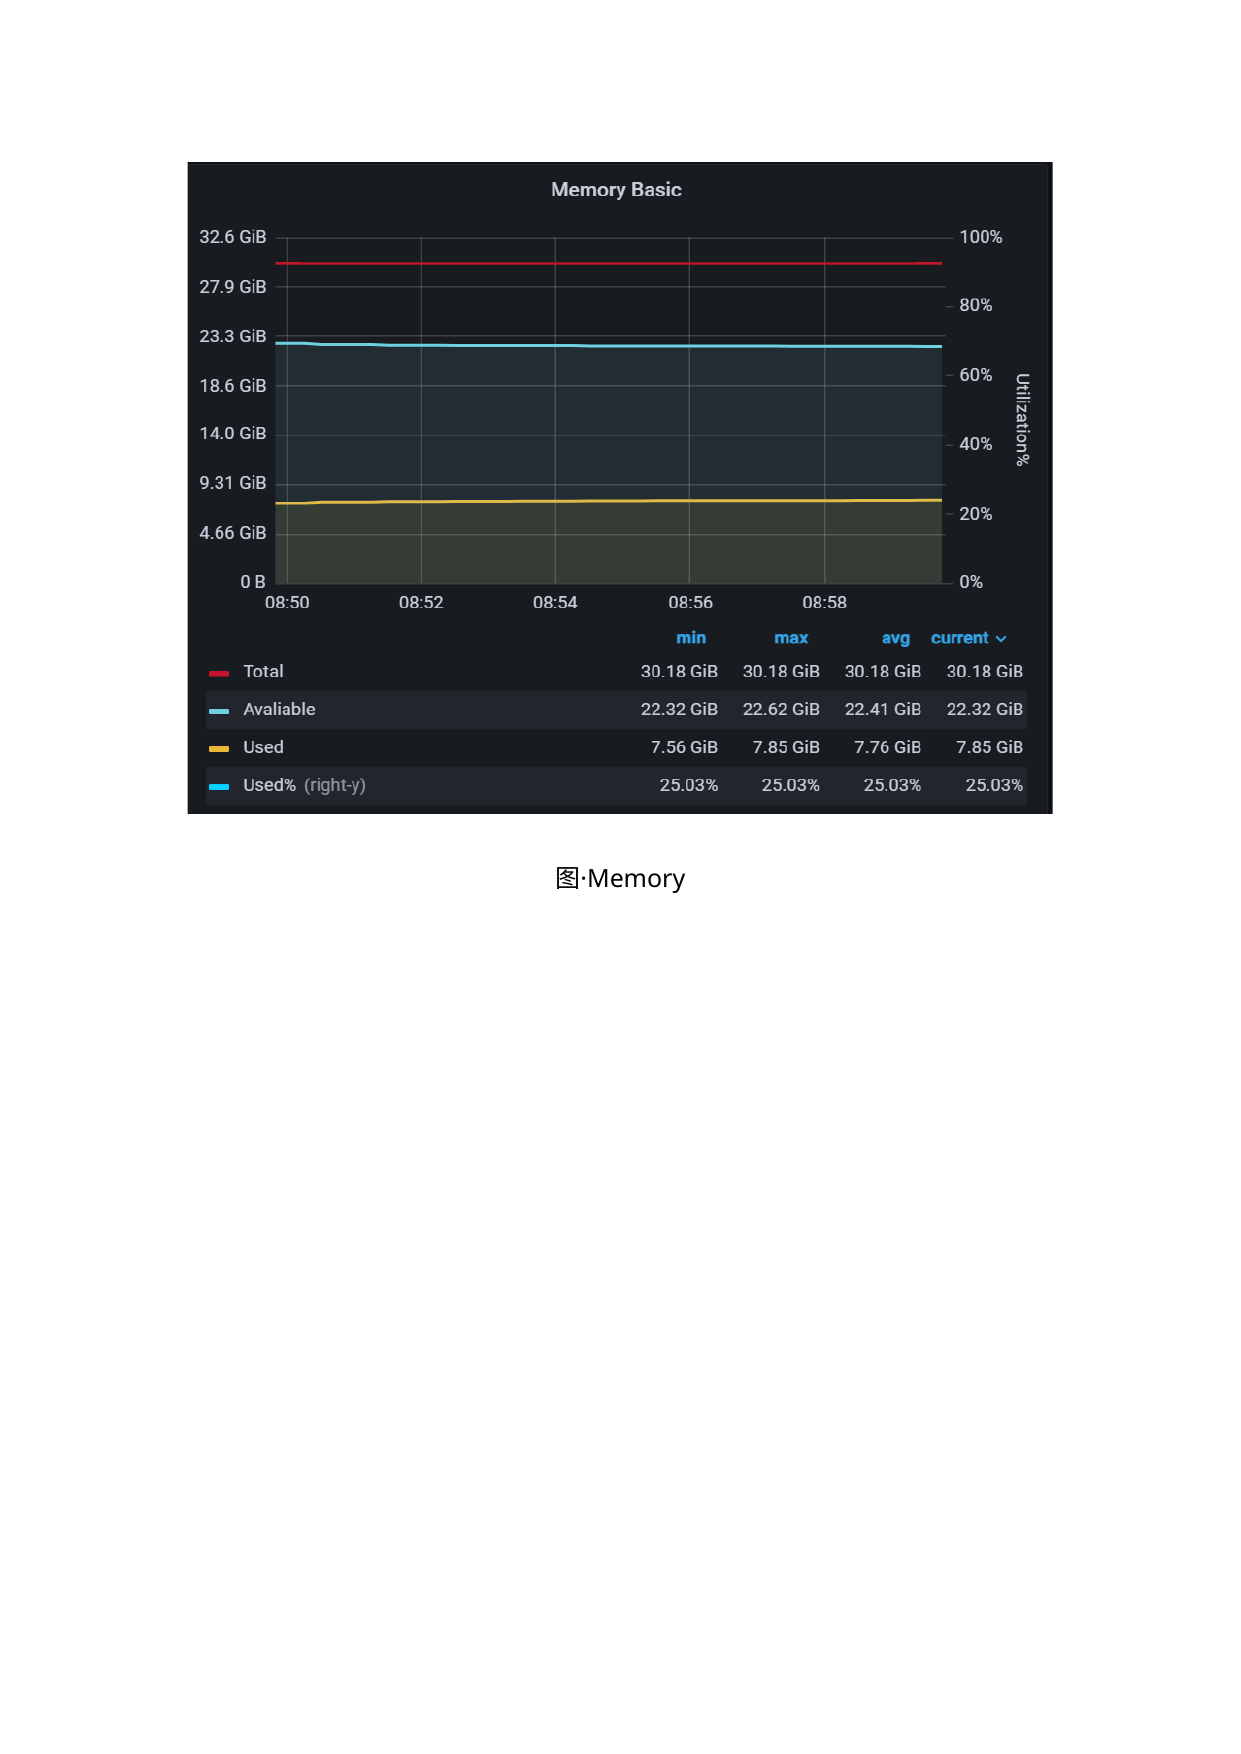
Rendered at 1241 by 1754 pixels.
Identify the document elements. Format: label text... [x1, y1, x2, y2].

picture [187, 162, 1053, 814]
text 图·Memory [187, 844, 1053, 909]
